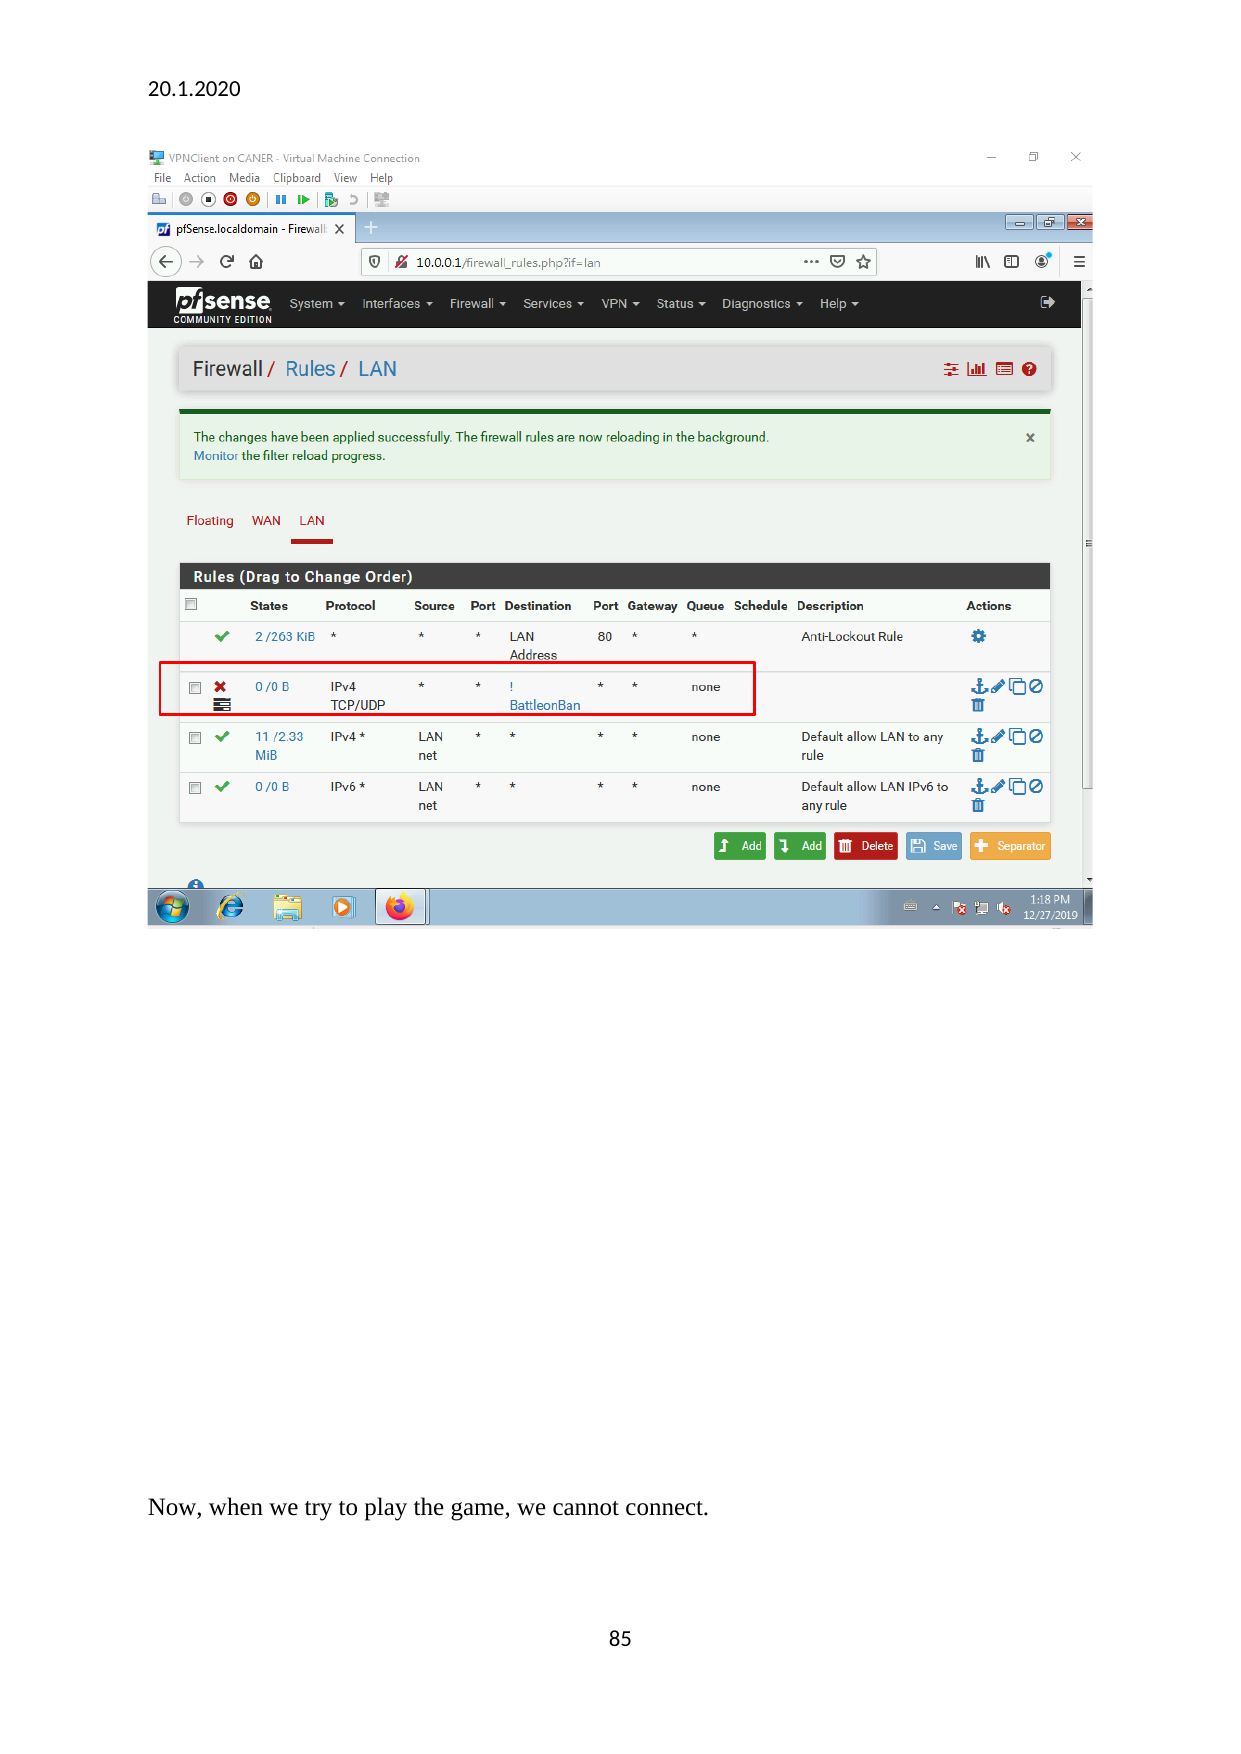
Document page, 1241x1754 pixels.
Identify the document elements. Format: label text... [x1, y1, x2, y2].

picture [147, 147, 1093, 929]
text Now, when we try to play the game, we cannot connect. [148, 1492, 1093, 1521]
